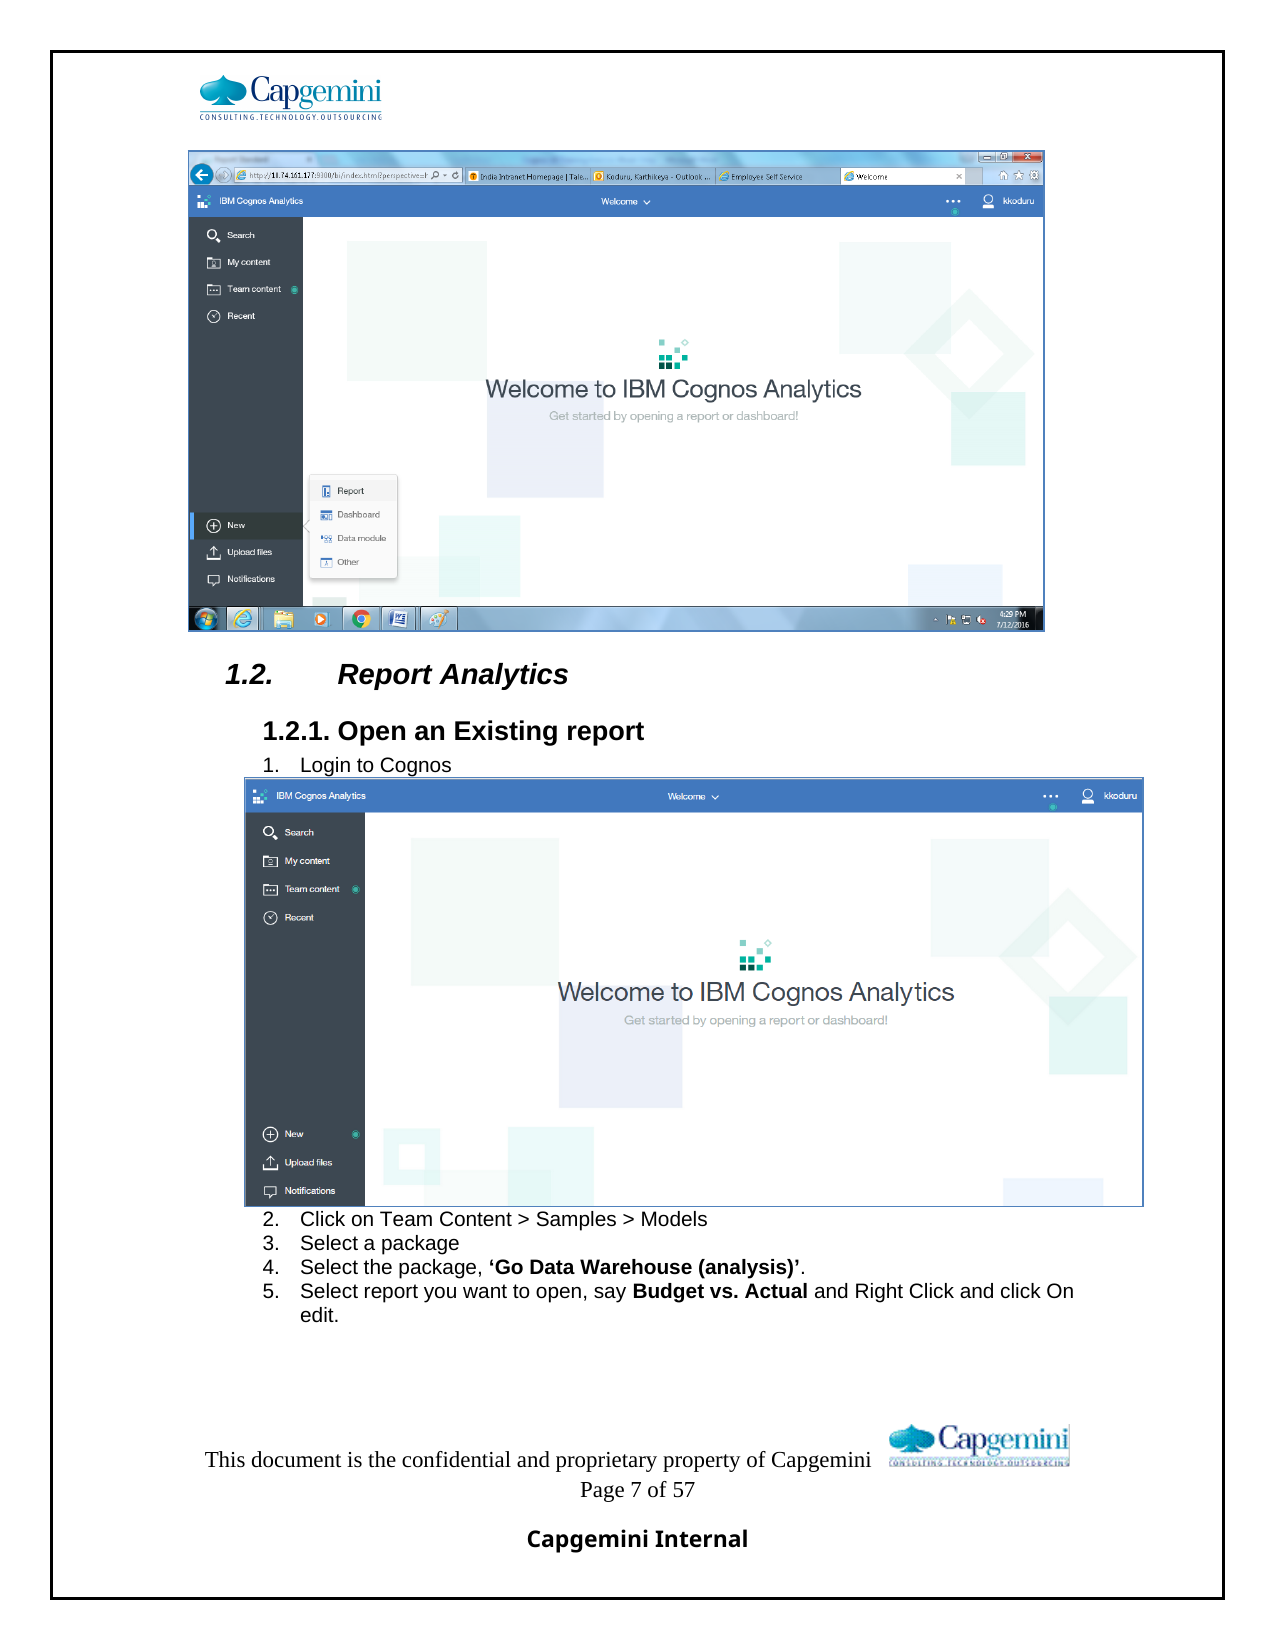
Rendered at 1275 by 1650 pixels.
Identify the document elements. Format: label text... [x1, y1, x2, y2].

picture [889, 1424, 1071, 1468]
list Select report you want to open, say Budget vs. Actual and Right Click and click On edit. [262, 1279, 1087, 1327]
list Click on Team Content > Samples > Models [187, 1207, 1087, 1231]
list Select a package [262, 1231, 1087, 1255]
picture [245, 778, 1142, 1206]
subtitle Report Analytics [225, 657, 1087, 690]
picture [189, 152, 1043, 630]
list Select the package, ‘Go Data Warehouse (analysis)’. [262, 1255, 1087, 1279]
subtitle Open an Existing report [262, 715, 1087, 747]
list Login to Cognos [262, 753, 1087, 777]
